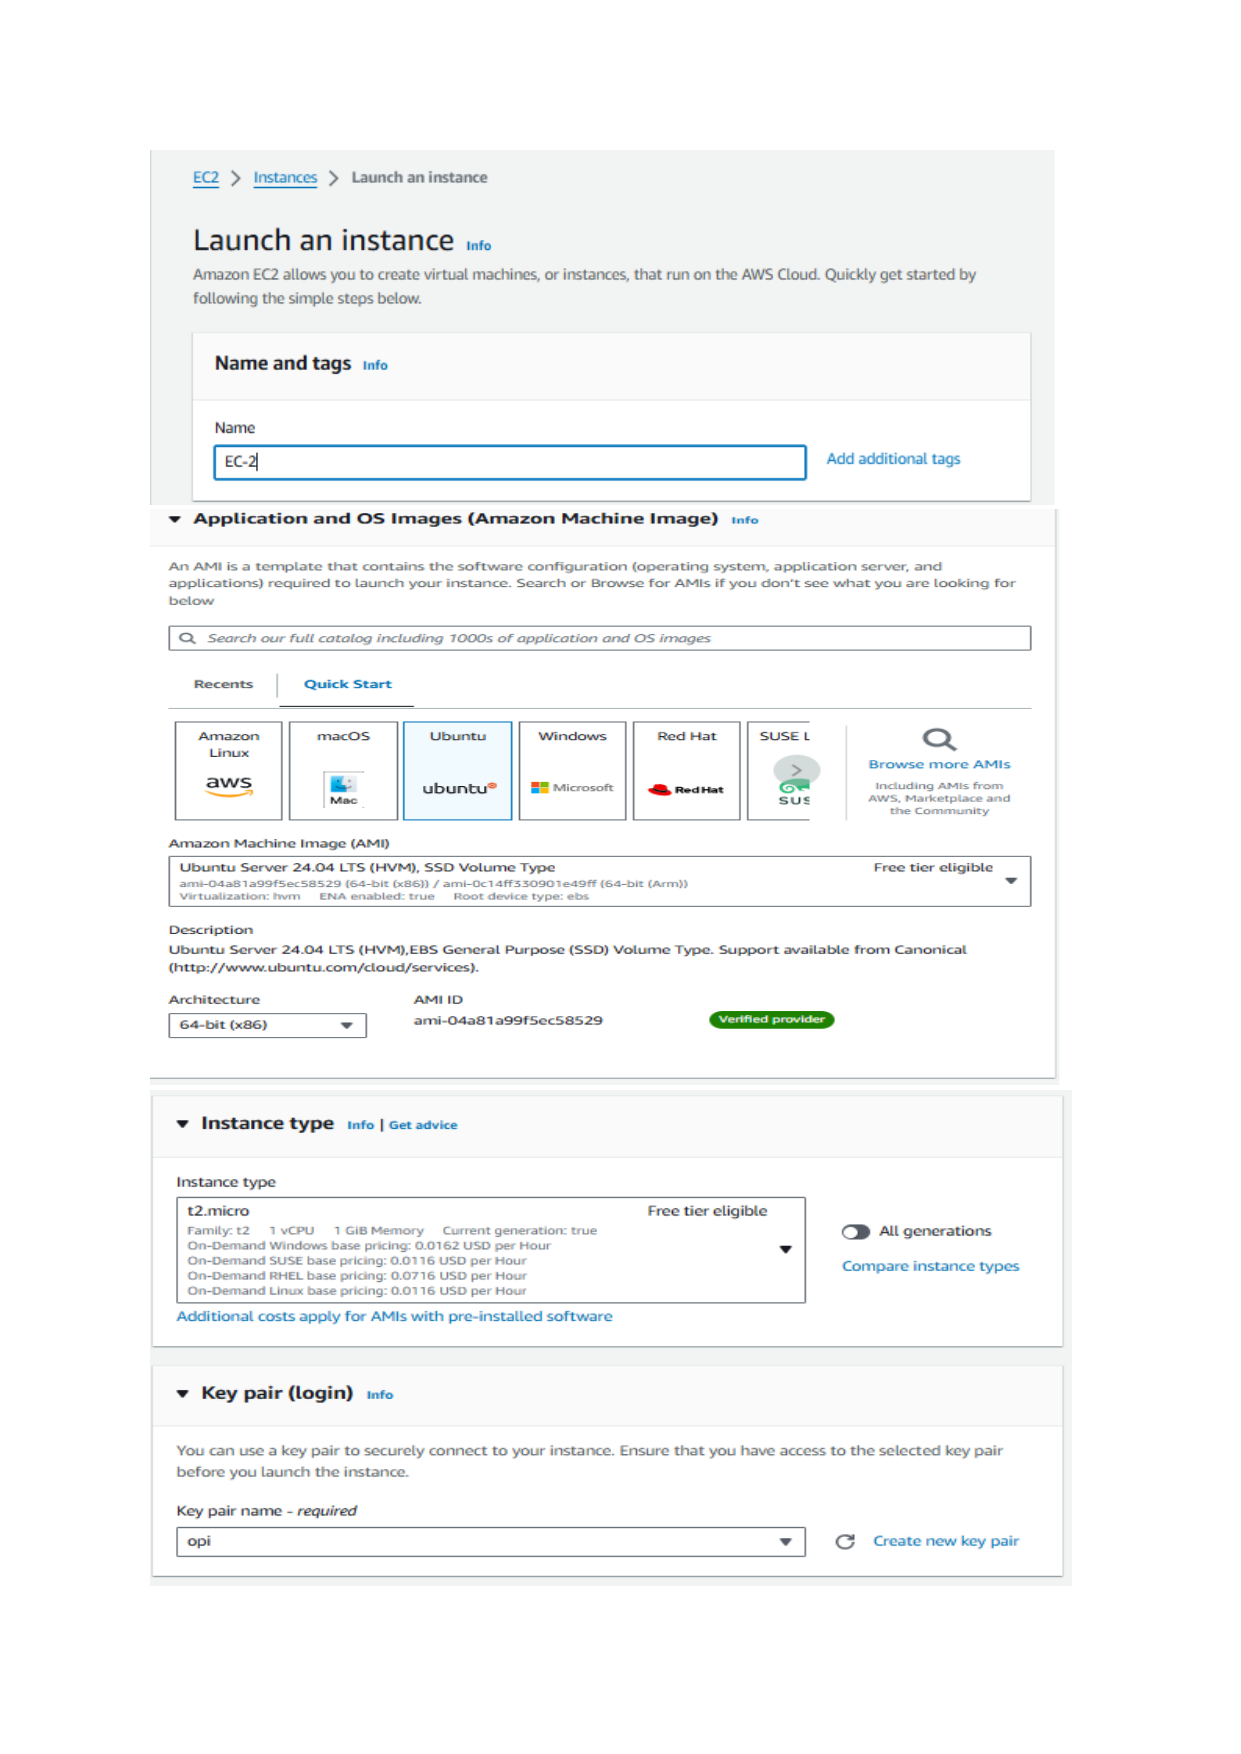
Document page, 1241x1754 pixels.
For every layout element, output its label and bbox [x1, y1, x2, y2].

picture [150, 1090, 1072, 1586]
picture [150, 150, 1055, 505]
picture [150, 509, 1060, 1085]
